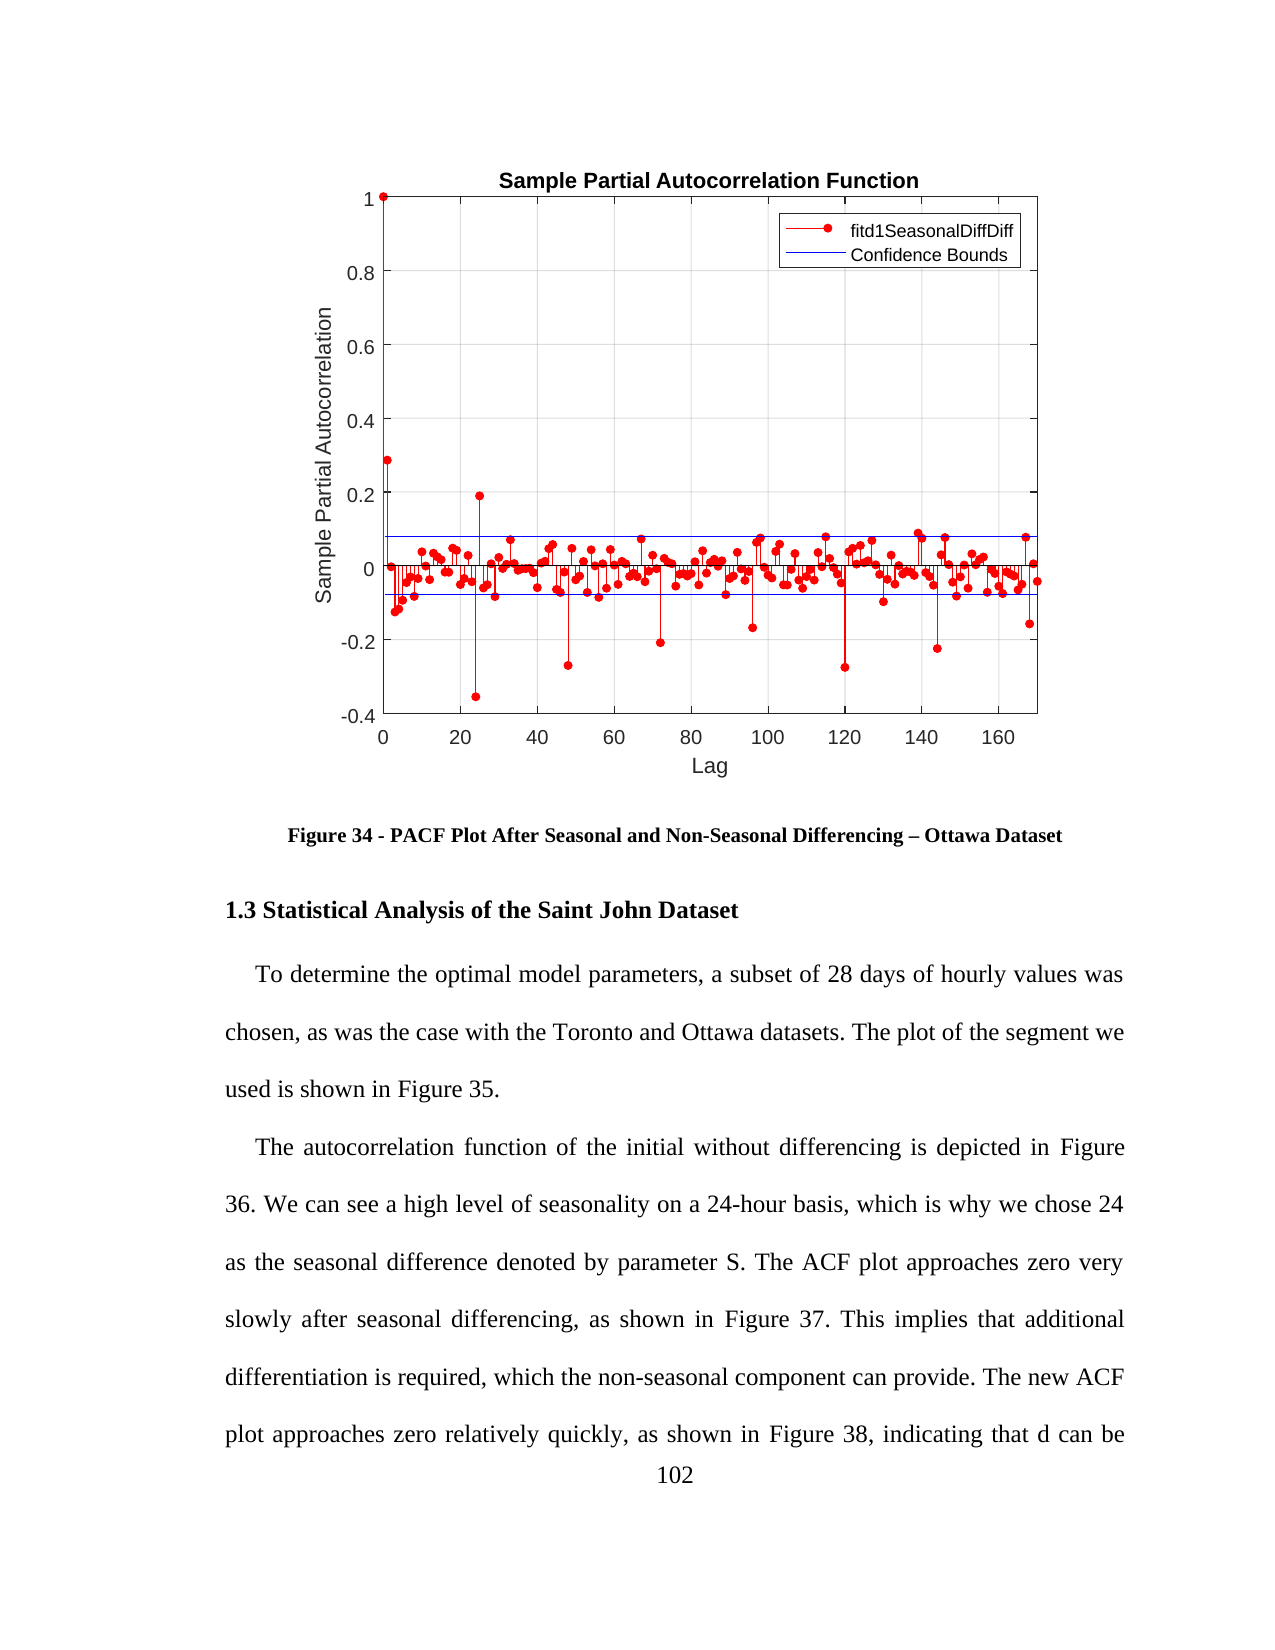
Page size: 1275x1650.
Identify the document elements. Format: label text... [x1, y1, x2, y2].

text Figure 34 - PACF Plot After Seasonal and Non-Seasonal Differencing – Ottawa Dataset [225, 822, 1125, 847]
text To determine the optimal model parameters, a subset of 28 days of hourly values was chosen, as was the case with the Toronto and Ottawa datasets. The plot of the segment we used is shown in Figure 35. [225, 959, 1125, 1103]
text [225, 1132, 1125, 1448]
subtitle 1.3 Statistical Analysis of the Saint John Dataset [225, 896, 1125, 924]
